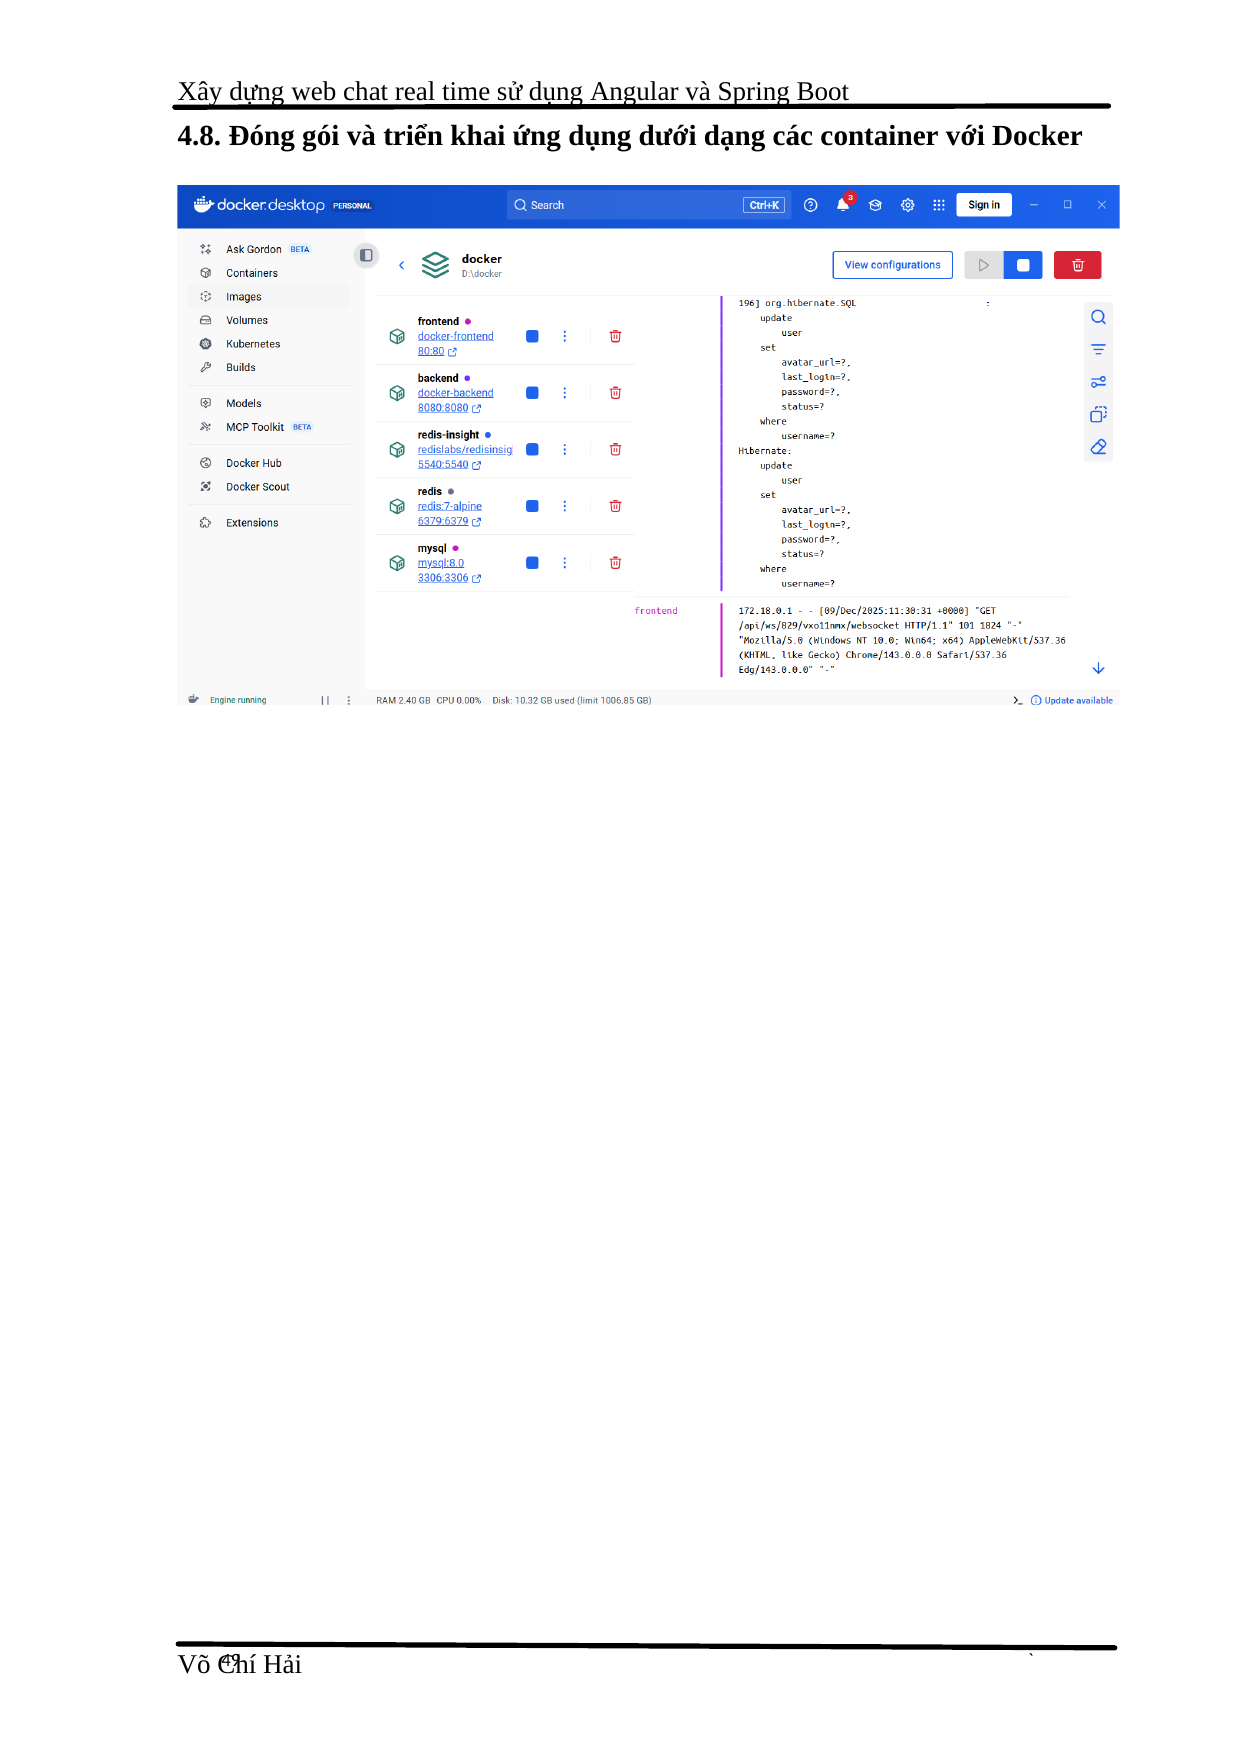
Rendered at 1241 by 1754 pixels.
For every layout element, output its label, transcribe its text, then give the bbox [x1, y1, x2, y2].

picture [177, 185, 1120, 705]
text 4.8. Đóng gói và triển khai ứng dụng dưới dạng các container với Docker [177, 118, 1122, 152]
